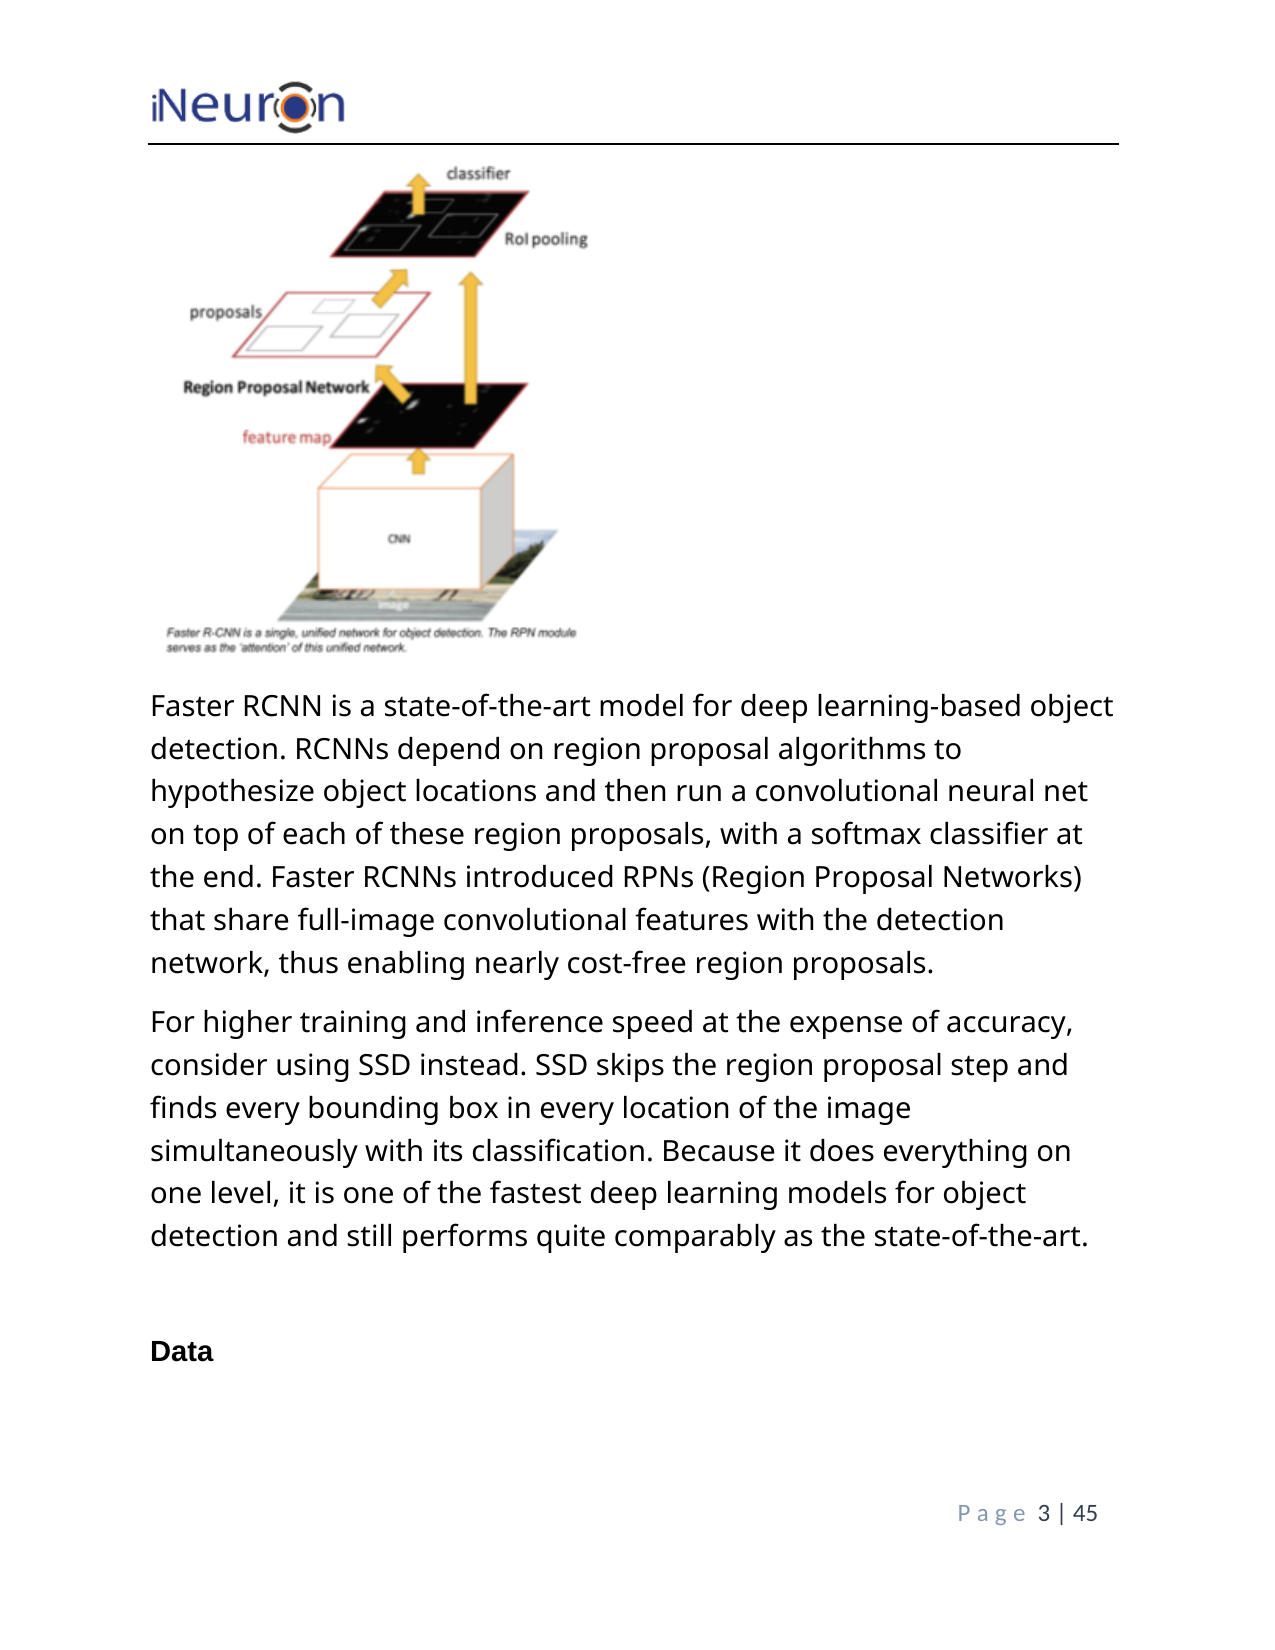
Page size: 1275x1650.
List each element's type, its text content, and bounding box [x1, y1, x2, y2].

picture [150, 150, 619, 667]
text For higher training and inference speed at the expense of accuracy, consider using SSD instead. SSD skips the region proposal step and finds every bounding box in every location of the image simultaneously with its classification. Because it does everything on one level, it is one of the fastest deep learning models for object detection and still performs quite comparably as the state-of-the-art. [150, 1001, 1125, 1255]
text Data [150, 1334, 1125, 1368]
picture [150, 75, 348, 135]
text Faster RCNN is a state-of-the-art model for deep learning-based object detection. RCNNs depend on region proposal algorithms to hypothesize object locations and then run a convolutional neural net on top of each of these region proposals, with a softmax classifier at the end. Faster RCNNs introduced RPNs (Region Proposal Networks) that share full-image convolutional features with the detection network, thus enabling nearly cost-free region proposals. [150, 685, 1125, 982]
